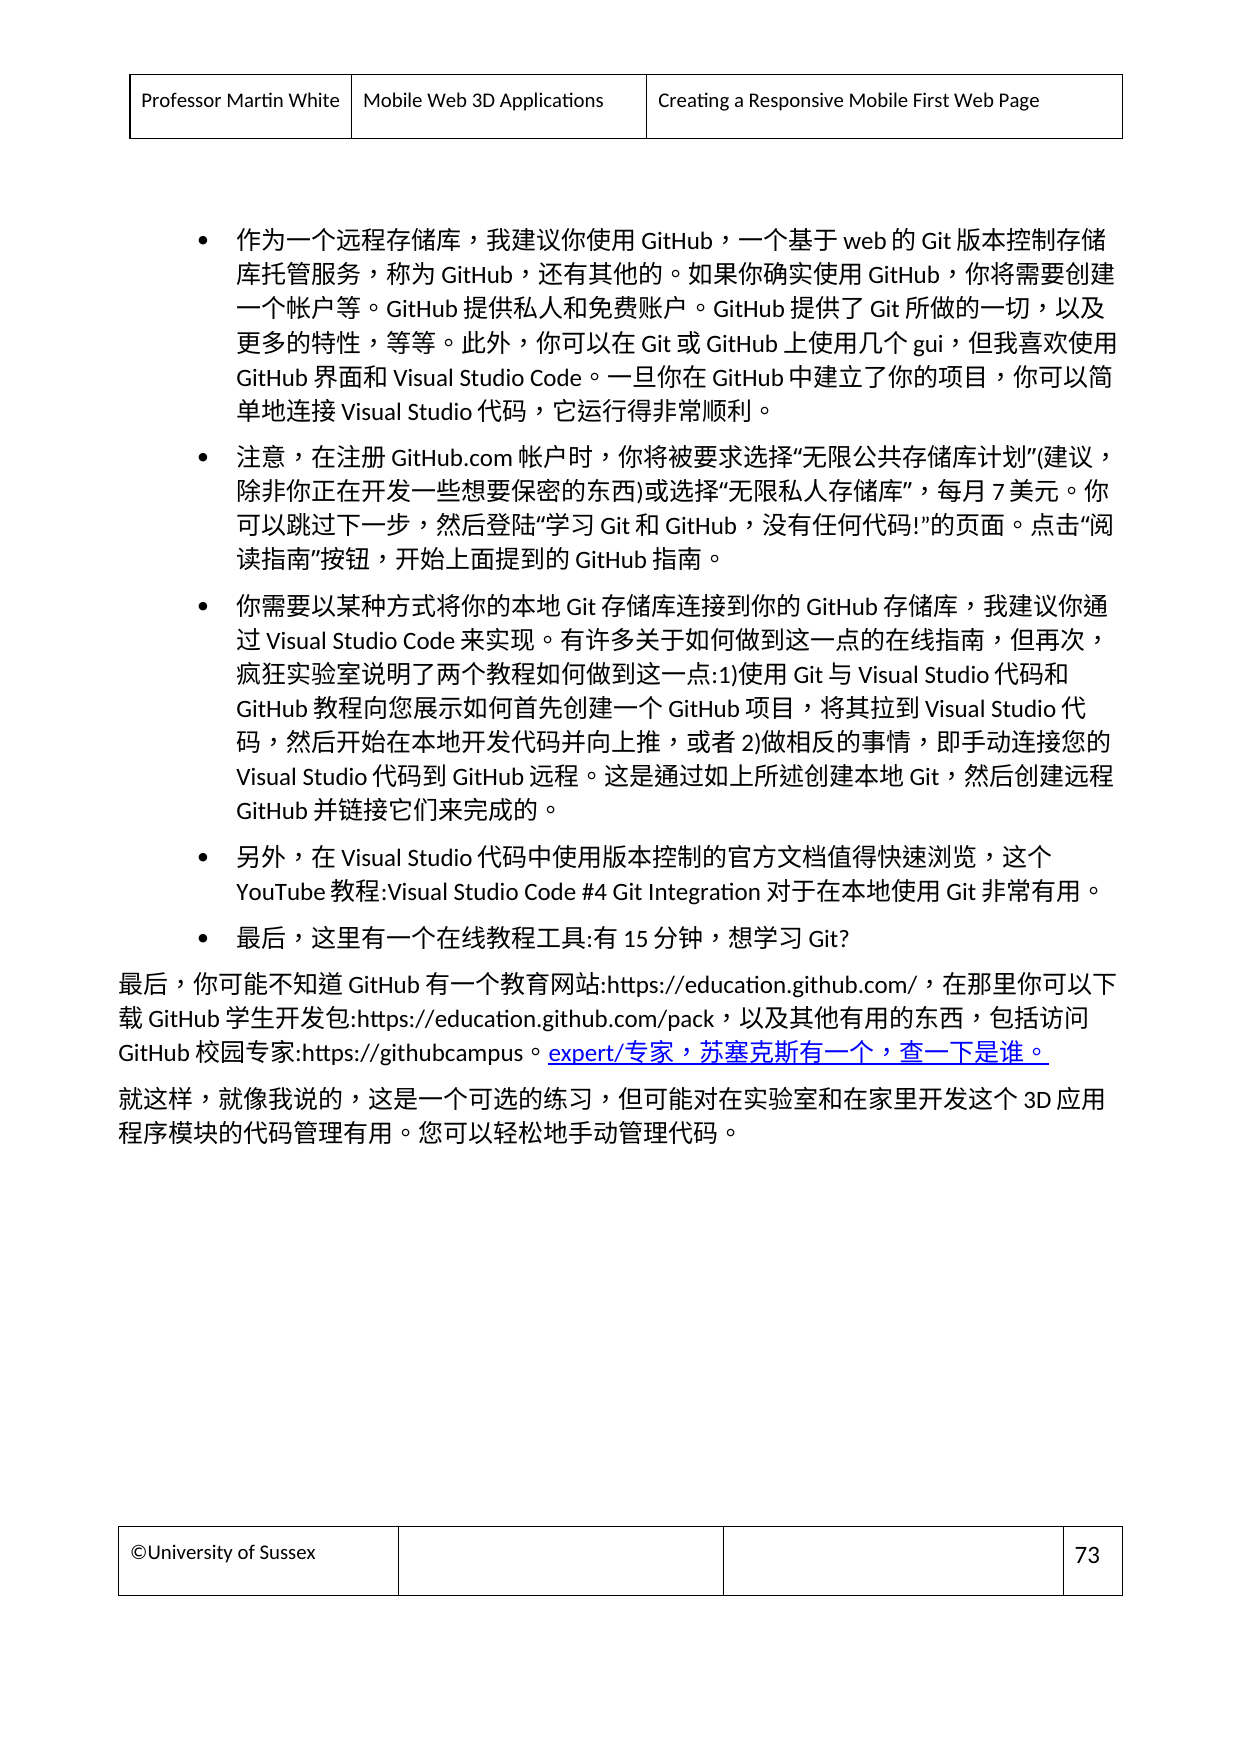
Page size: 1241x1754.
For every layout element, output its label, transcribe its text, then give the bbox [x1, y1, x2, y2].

text 就这样，就像我说的，这是一个可选的练习，但可能对在实验室和在家里开发这个3D应用程序模块的代码管理有用。您可以轻松地手动管理代码。 [118, 1081, 1122, 1149]
list 作为一个远程存储库，我建议你使用GitHub，一个基于web的Git版本控制存储库托管服务，称为GitHub，还有其他的。如果你确实使用GitHub，你将需要创建一个帐户等。GitHub提供私人和免费账户。GitHub提供了Git所做的一切，以及更多的特性，等等。此外，你可以在Git或GitHub上使用几个gui，但我喜欢使用GitHub界面和Visual Studio Code。一旦你在GitHub中建立了你的项目，你可以简单地连接Visual Studio代码，它运行得非常顺利。 [199, 223, 1122, 427]
list 另外，在Visual Studio代码中使用版本控制的官方文档值得快速浏览，这个YouTube教程:Visual Studio Code #4 Git Integration对于在本地使用Git非常有用。 [199, 839, 1122, 908]
list 注意，在注册GitHub.com帐户时，你将被要求选择“无限公共存储库计划”(建议，除非你正在开发一些想要保密的东西)或选择“无限私人存储库”，每月7美元。你可以跳过下一步，然后登陆“学习Git和GitHub，没有任何代码!”的页面。点击“阅读指南”按钮，开始上面提到的GitHub指南。 [199, 440, 1122, 576]
text 最后，你可能不知道GitHub有一个教育网站:https://education.github.com/，在那里你可以下载GitHub学生开发包:https://education.github.com/pack，以及其他有用的东西，包括访问GitHub校园专家:https://githubcampus。expert/专家，苏塞克斯有一个，查一下是谁。 [118, 967, 1122, 1069]
list 最后，这里有一个在线教程工具:有15分钟，想学习Git? [199, 920, 1122, 954]
list 你需要以某种方式将你的本地Git存储库连接到你的GitHub存储库，我建议你通过Visual Studio Code来实现。有许多关于如何做到这一点的在线指南，但再次，疯狂实验室说明了两个教程如何做到这一点:1)使用Git与Visual Studio代码和GitHub教程向您展示如何首先创建一个GitHub项目，将其拉到Visual Studio代码，然后开始在本地开发代码并向上推，或者2)做相反的事情，即手动连接您的Visual Studio代码到GitHub远程。这是通过如上所述创建本地Git，然后创建远程GitHub并链接它们来完成的。 [199, 589, 1122, 827]
